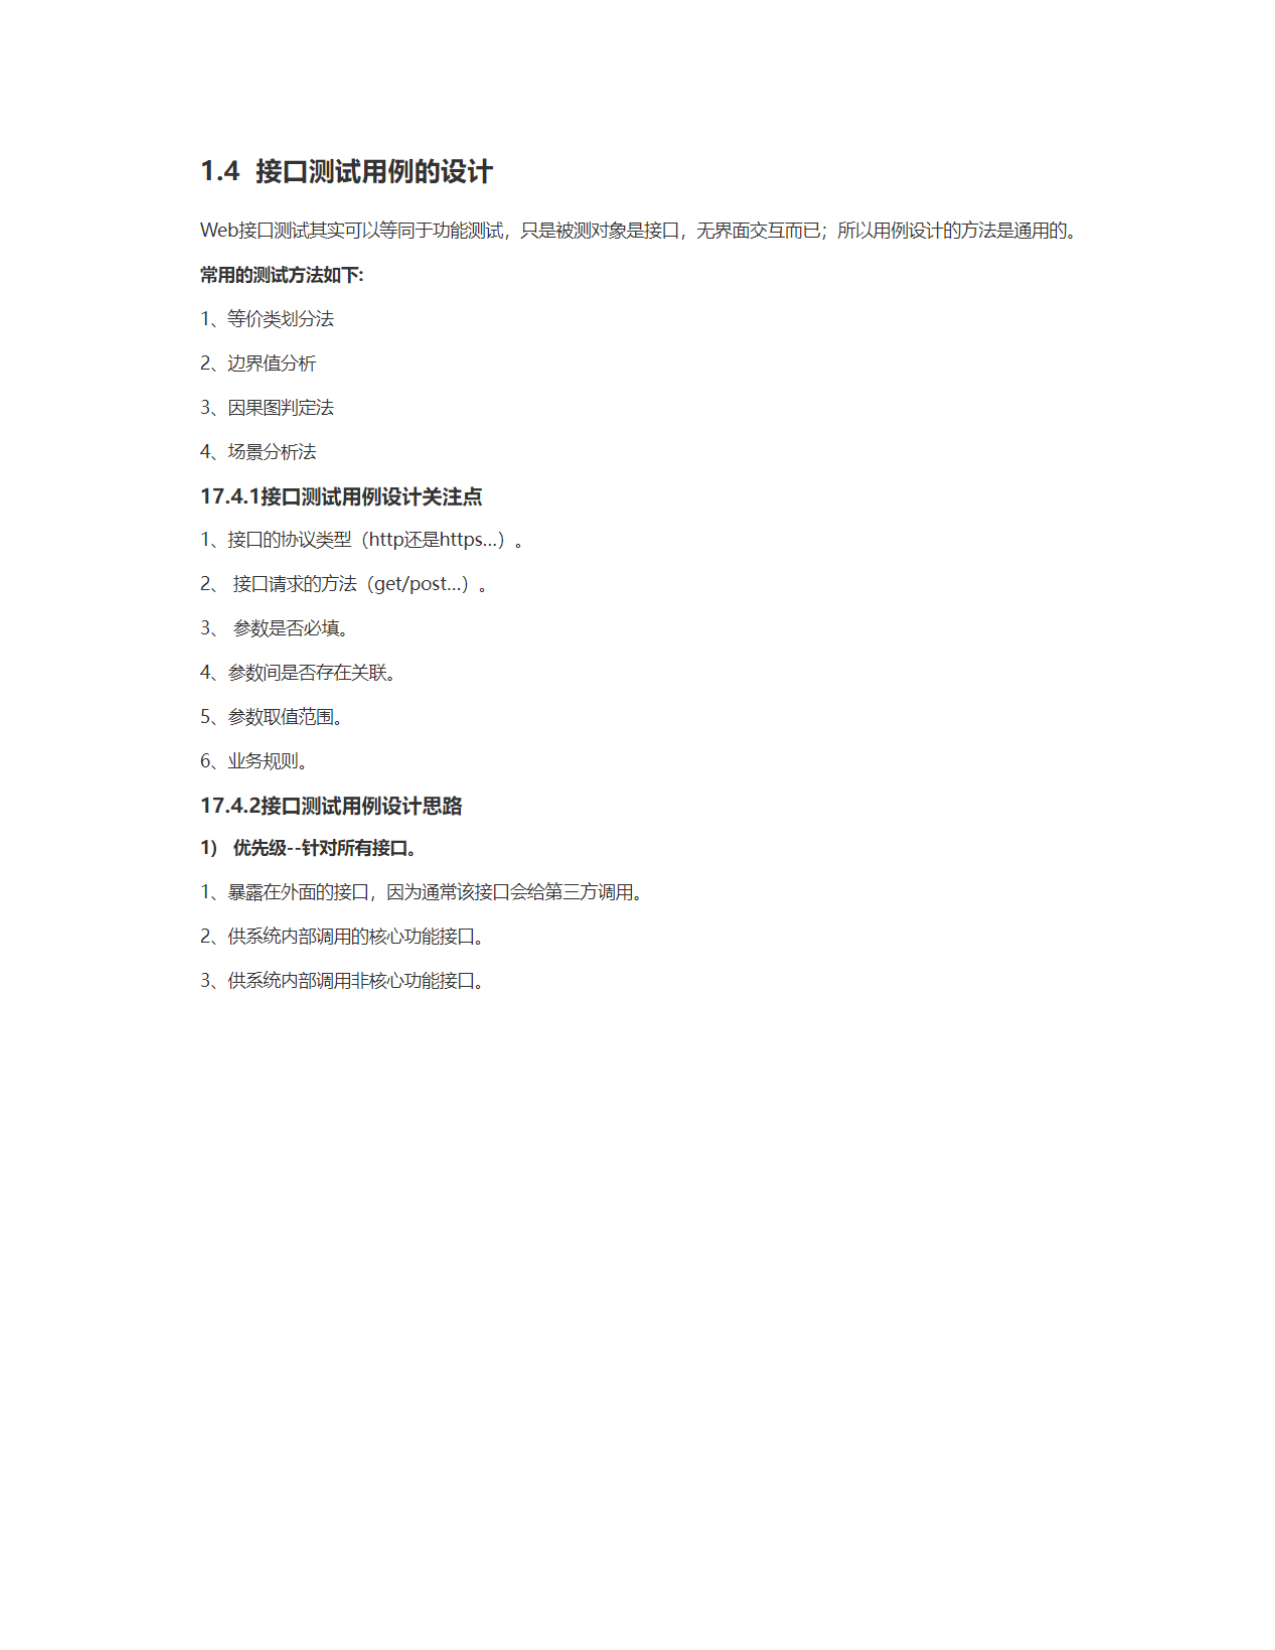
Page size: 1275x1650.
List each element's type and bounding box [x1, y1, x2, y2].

picture [187, 150, 1088, 995]
